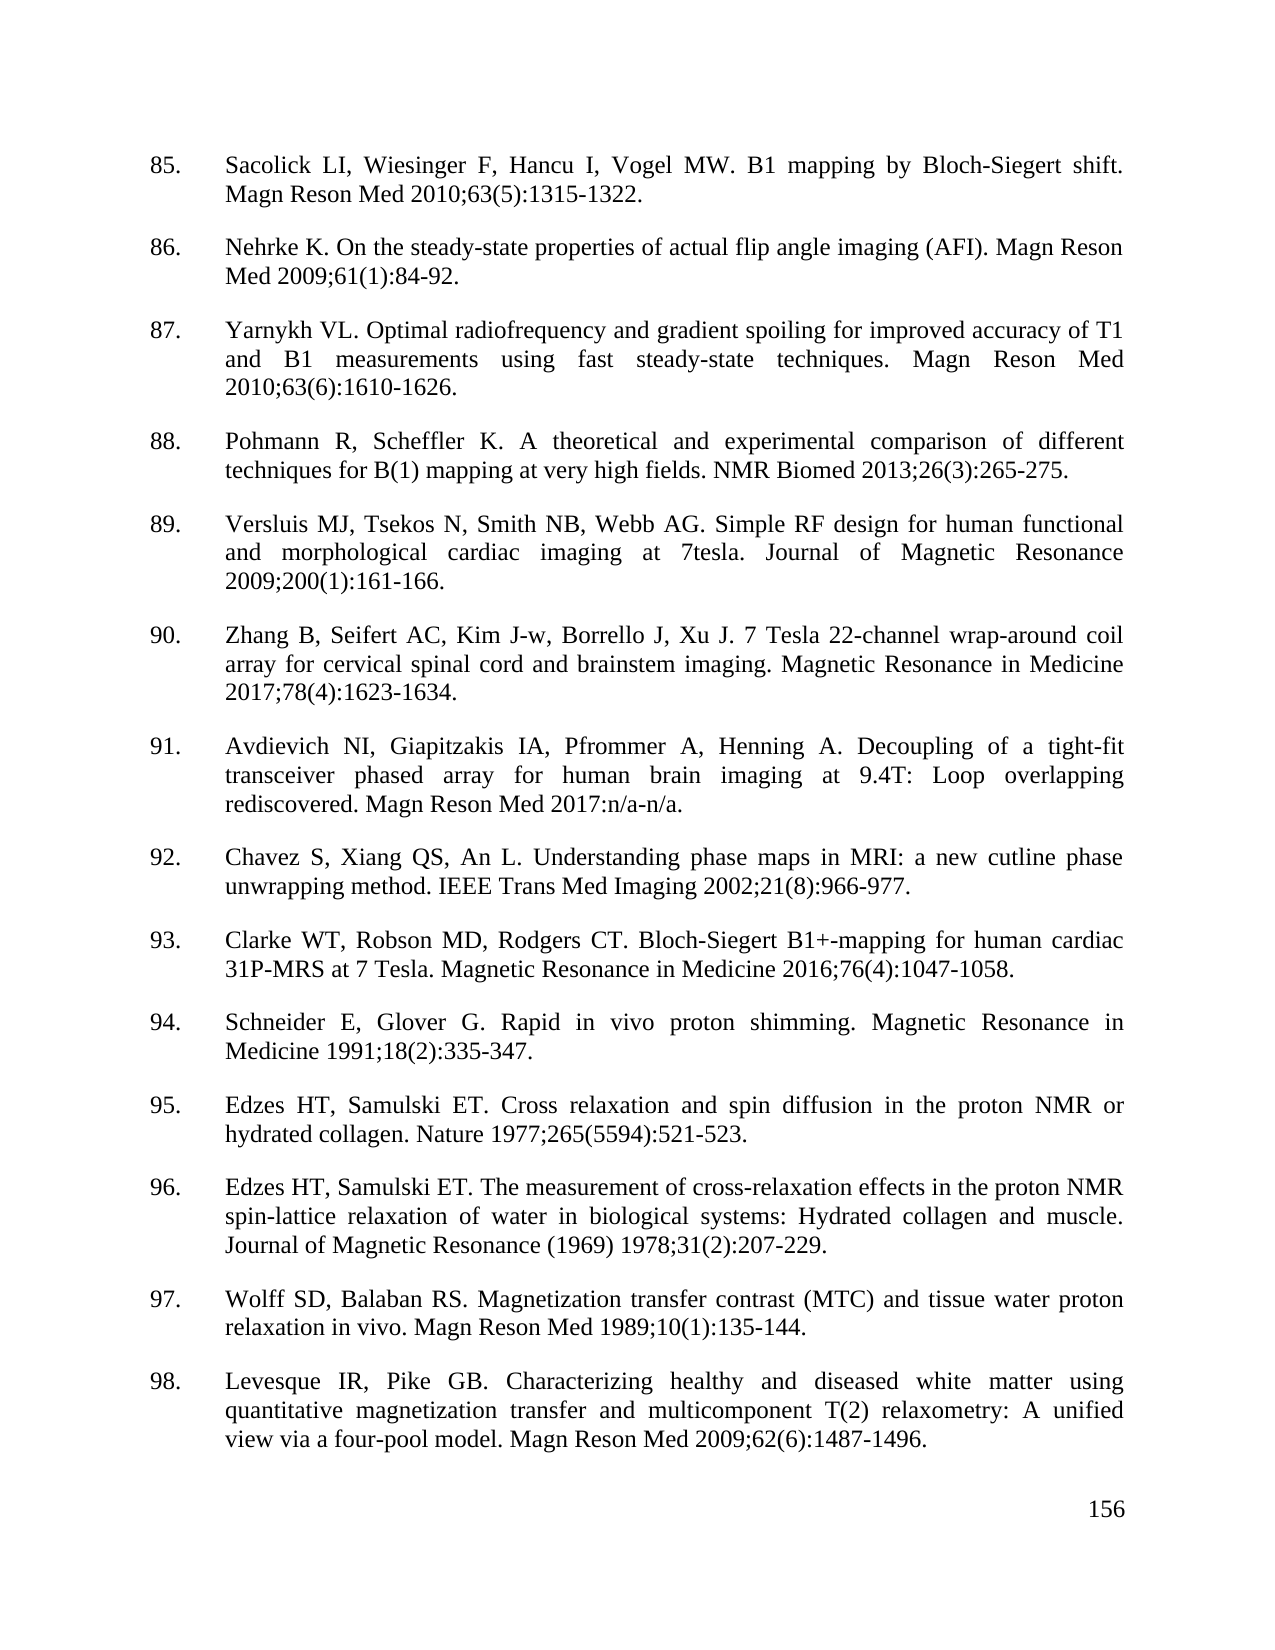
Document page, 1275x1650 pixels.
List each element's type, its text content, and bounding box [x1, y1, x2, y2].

text 90. Zhang B, Seifert AC, Kim J-w, Borrello J, Xu J. 7 Tesla 22-channel wrap-around coil array for cervical spinal cord and brainstem imaging. Magnetic Resonance in Medicine 2017;78(4):1623-1634. [150, 620, 1125, 706]
text 92. Chavez S, Xiang QS, An L. Understanding phase maps in MRI: a new cutline phase unwrapping method. IEEE Trans Med Imaging 2002;21(8):966-977. [150, 842, 1125, 900]
text 91. Avdievich NI, Giapitzakis IA, Pfrommer A, Henning A. Decoupling of a tight-fit transceiver phased array for human brain imaging at 9.4T: Loop overlapping rediscovered. Magn Reson Med 2017:n/a-n/a. [150, 731, 1125, 817]
text 97. Wolff SD, Balaban RS. Magnetization transfer contrast (MTC) and tissue water proton relaxation in vivo. Magn Reson Med 1989;10(1):135-144. [150, 1284, 1125, 1341]
text 95. Edzes HT, Samulski ET. Cross relaxation and spin diffusion in the proton NMR or hydrated collagen. Nature 1977;265(5594):521-523. [150, 1090, 1125, 1147]
text 98. Levesque IR, Pike GB. Characterizing healthy and diseased white matter using quantitative magnetization transfer and multicomponent T(2) relaxometry: A unified view via a four-pool model. Magn Reson Med 2009;62(6):1487-1496. [150, 1366, 1125, 1452]
text 89. Versluis MJ, Tsekos N, Smith NB, Webb AG. Simple RF design for human functional and morphological cardiac imaging at 7tesla. Journal of Magnetic Resonance 2009;200(1):161-166. [150, 509, 1125, 595]
text 94. Schneider E, Glover G. Rapid in vivo proton shimming. Magnetic Resonance in Medicine 1991;18(2):335-347. [150, 1007, 1125, 1065]
text 87. Yarnykh VL. Optimal radiofrequency and gradient spoiling for improved accuracy of T1 and B1 measurements using fast steady-state techniques. Magn Reson Med 2010;63(6):1610-1626. [150, 315, 1125, 401]
text 96. Edzes HT, Samulski ET. The measurement of cross-relaxation effects in the proton NMR spin-lattice relaxation of water in biological systems: Hydrated collagen and muscle. Journal of Magnetic Resonance (1969) 1978;31(2):207-229. [150, 1172, 1125, 1259]
text 93. Clarke WT, Robson MD, Rodgers CT. Bloch-Siegert B1+-mapping for human cardiac 31P-MRS at 7 Tesla. Magnetic Resonance in Medicine 2016;76(4):1047-1058. [150, 925, 1125, 982]
text 86. Nehrke K. On the steady-state properties of actual flip angle imaging (AFI). Magn Reson Med 2009;61(1):84-92. [150, 232, 1125, 290]
text 88. Pohmann R, Scheffler K. A theoretical and experimental comparison of different techniques for B(1) mapping at very high fields. NMR Biomed 2013;26(3):265-275. [150, 426, 1125, 484]
text 85. Sacolick LI, Wiesinger F, Hancu I, Vogel MW. B1 mapping by Bloch-Siegert shift. Magn Reson Med 2010;63(5):1315-1322. [150, 150, 1125, 207]
